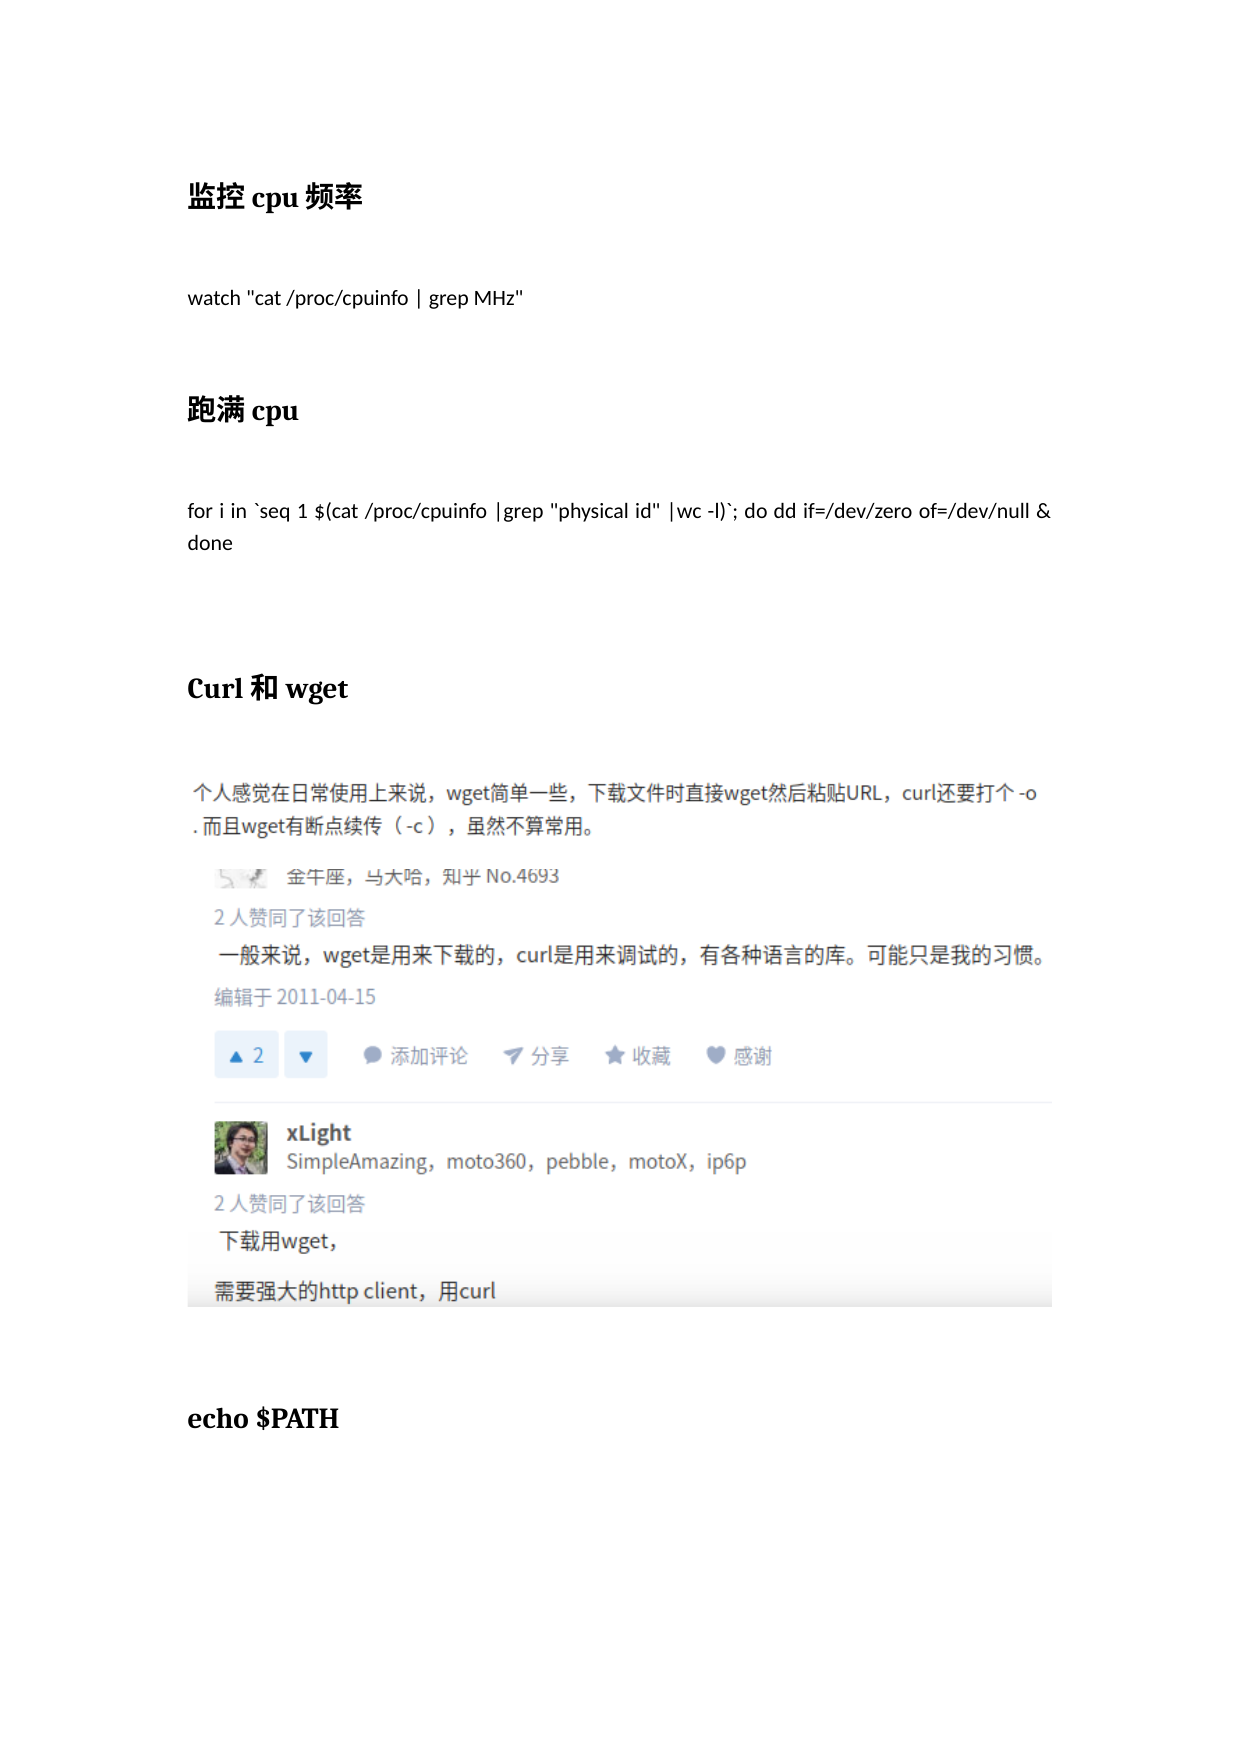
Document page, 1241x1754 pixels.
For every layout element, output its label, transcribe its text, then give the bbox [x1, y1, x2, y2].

subtitle echo $PATH [187, 1386, 1053, 1451]
text watch "cat /proc/cpuinfo | grep MHz" [187, 281, 1053, 313]
text for i in `seq 1 $(cat /proc/cpuinfo |grep "physical id" |wc -l)`; do dd if=/dev/zero of=/dev/null & done [187, 494, 1053, 559]
picture [187, 771, 1053, 845]
subtitle 监控cpu频率 [187, 162, 1053, 227]
subtitle Curl 和 wget [187, 653, 1053, 718]
subtitle 跑满cpu [187, 375, 1053, 440]
picture [187, 869, 1052, 1307]
